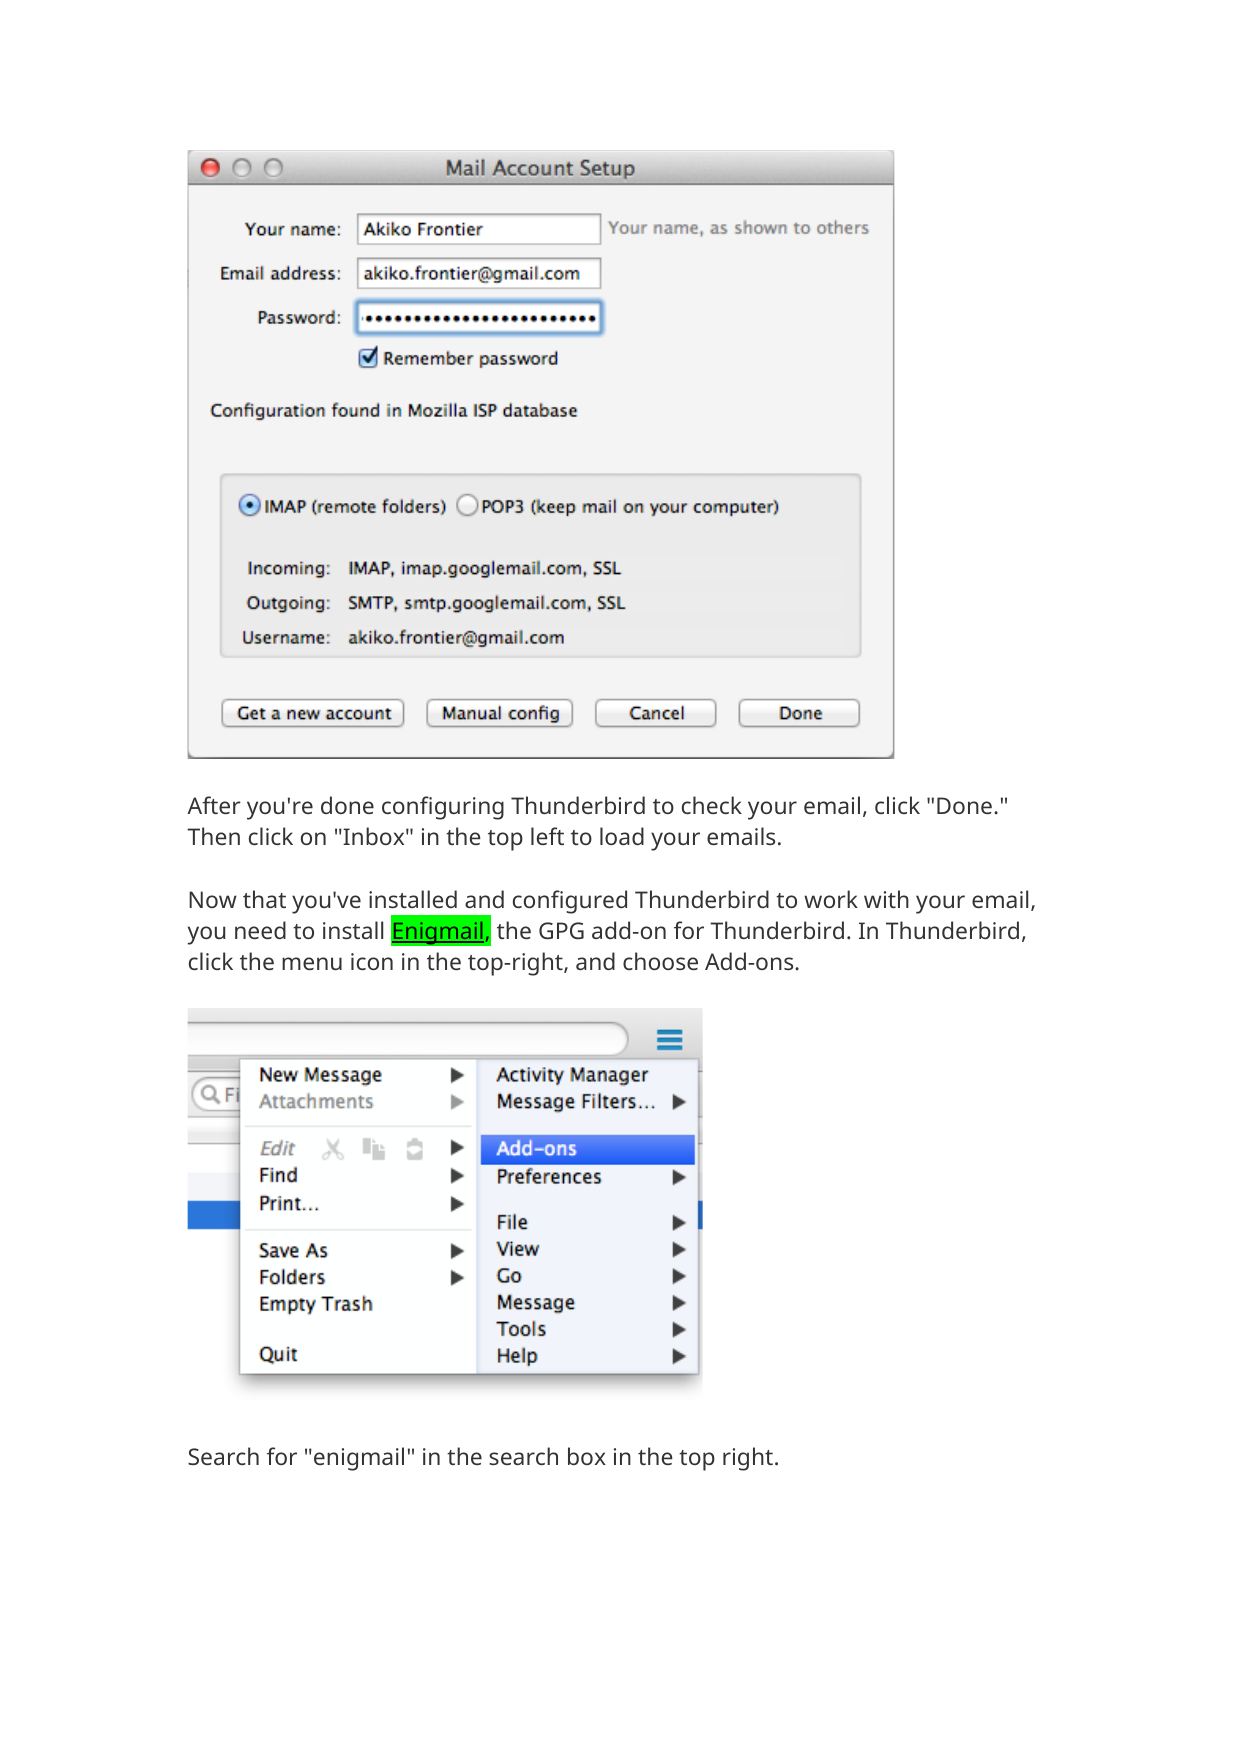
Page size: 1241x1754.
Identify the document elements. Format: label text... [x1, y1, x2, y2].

picture [187, 150, 895, 759]
text After you're done configuring Thunderbird to check your email, click "Done." Then click on "Inbox" in the top left to load your emails. [187, 790, 1053, 853]
text Search for "enigmail" in the search box in the top right. [187, 1441, 1053, 1472]
text Now that you've installed and configured Thunderbird to work with your email, you need to install Enigmail, the GPG add-on for Thunderbird. In Thunderbird, click the menu icon in the top-right, and choose Add-ons. [187, 884, 1053, 978]
picture [187, 1008, 703, 1410]
